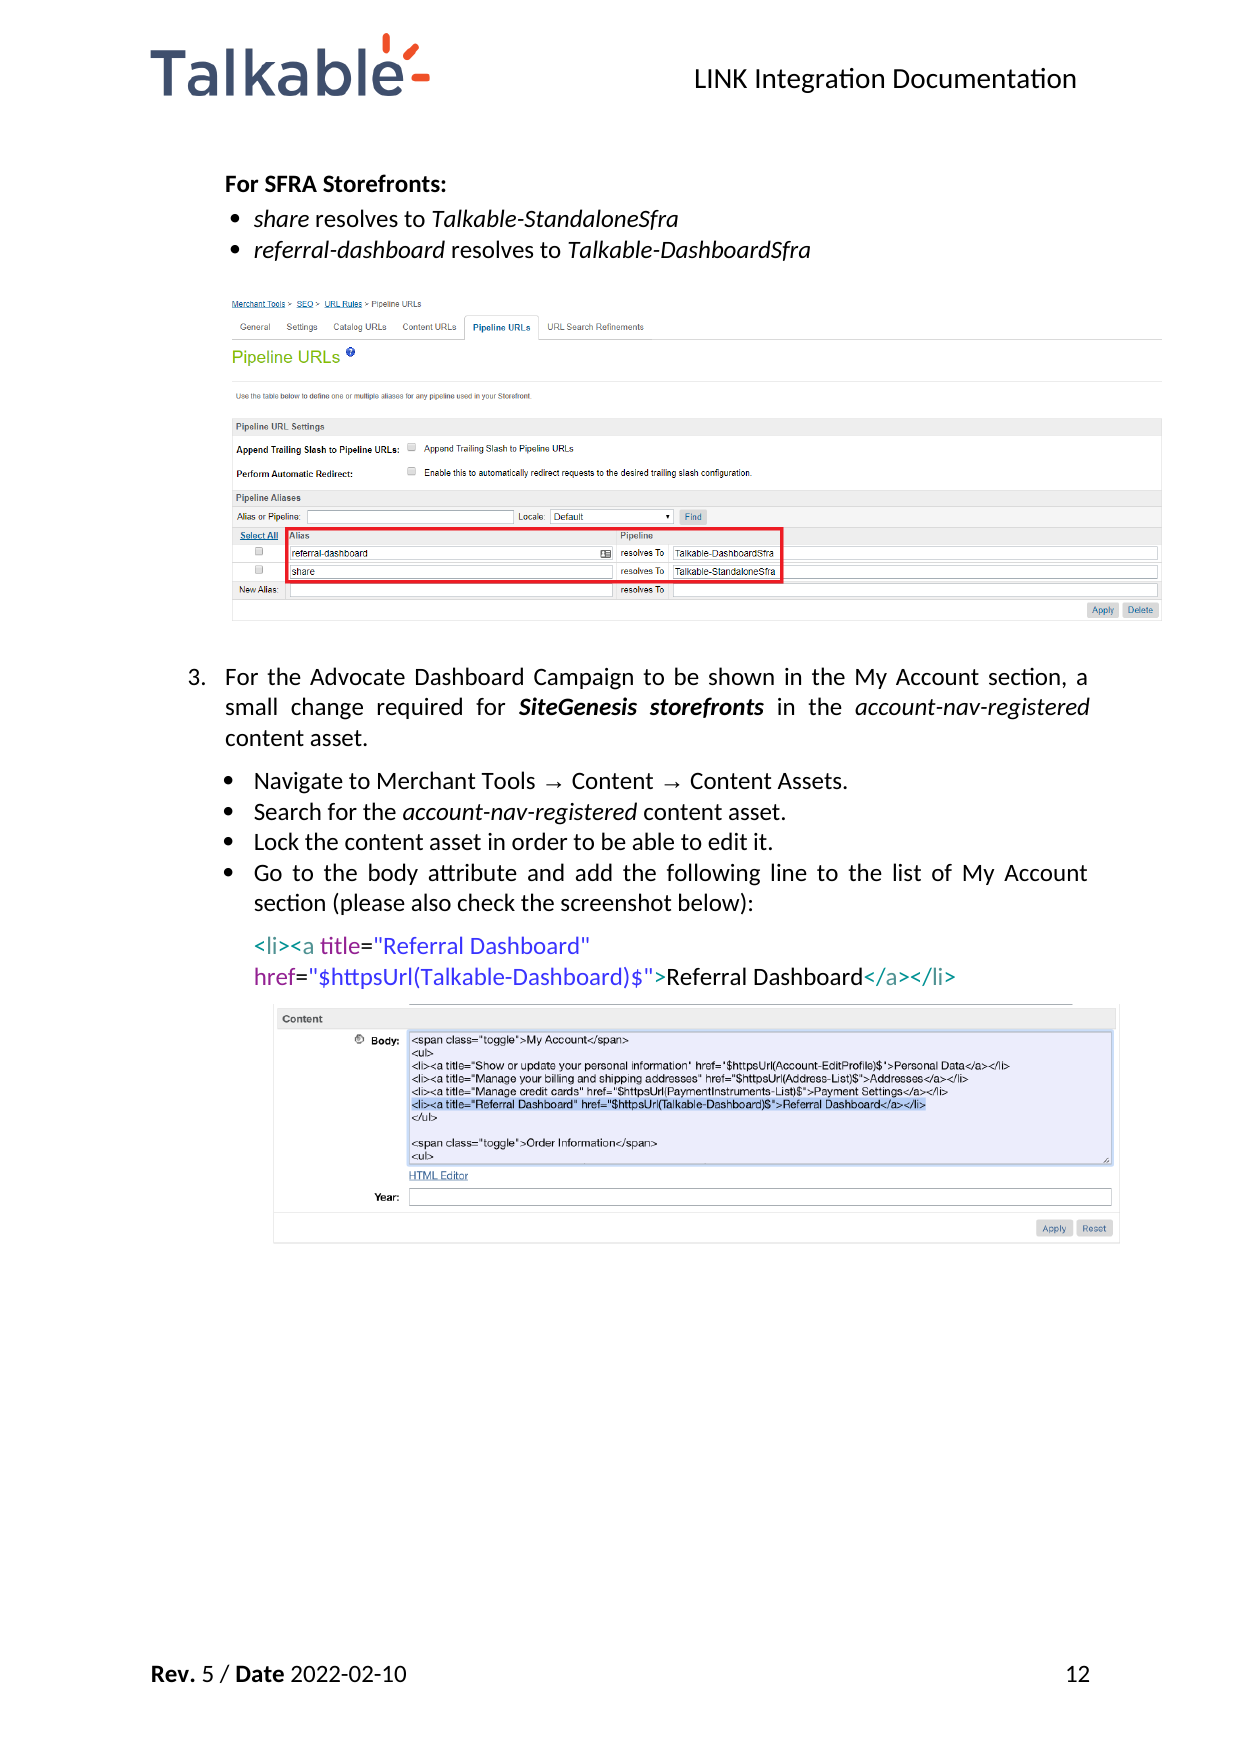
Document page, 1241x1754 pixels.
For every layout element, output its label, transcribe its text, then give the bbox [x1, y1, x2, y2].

picture [253, 1004, 1140, 1246]
text <li><a title="Referral Dashboard" [253, 930, 1090, 961]
list For the Advocate Dashboard Campaign to be shown in the My Account section, a small change required for SiteGenesis storefronts in the account-nav-registered content asset. [187, 661, 1090, 752]
list referral-dashboard resolves to Talkable-DashboardSfra [231, 234, 1090, 264]
picture [150, 33, 430, 96]
list Lock the content asset in order to be able to edit it. [224, 826, 1090, 857]
list share resolves to Talkable-StandaloneSfra [231, 203, 1090, 234]
list Search for the account-nav-registered content asset. [224, 796, 1090, 826]
list Navigate to Merchant Tools → Content → Content Assets. [224, 765, 1090, 796]
text For SFRA Storefronts: [150, 168, 1090, 199]
text href="$httpsUrl(Talkable-Dashboard)$">Referral Dashboard</a></li> [253, 961, 1090, 991]
picture [225, 295, 1165, 626]
list Go to the body attribute and add the following line to the list of My Account section (please also check the screenshot below): [224, 857, 1090, 918]
